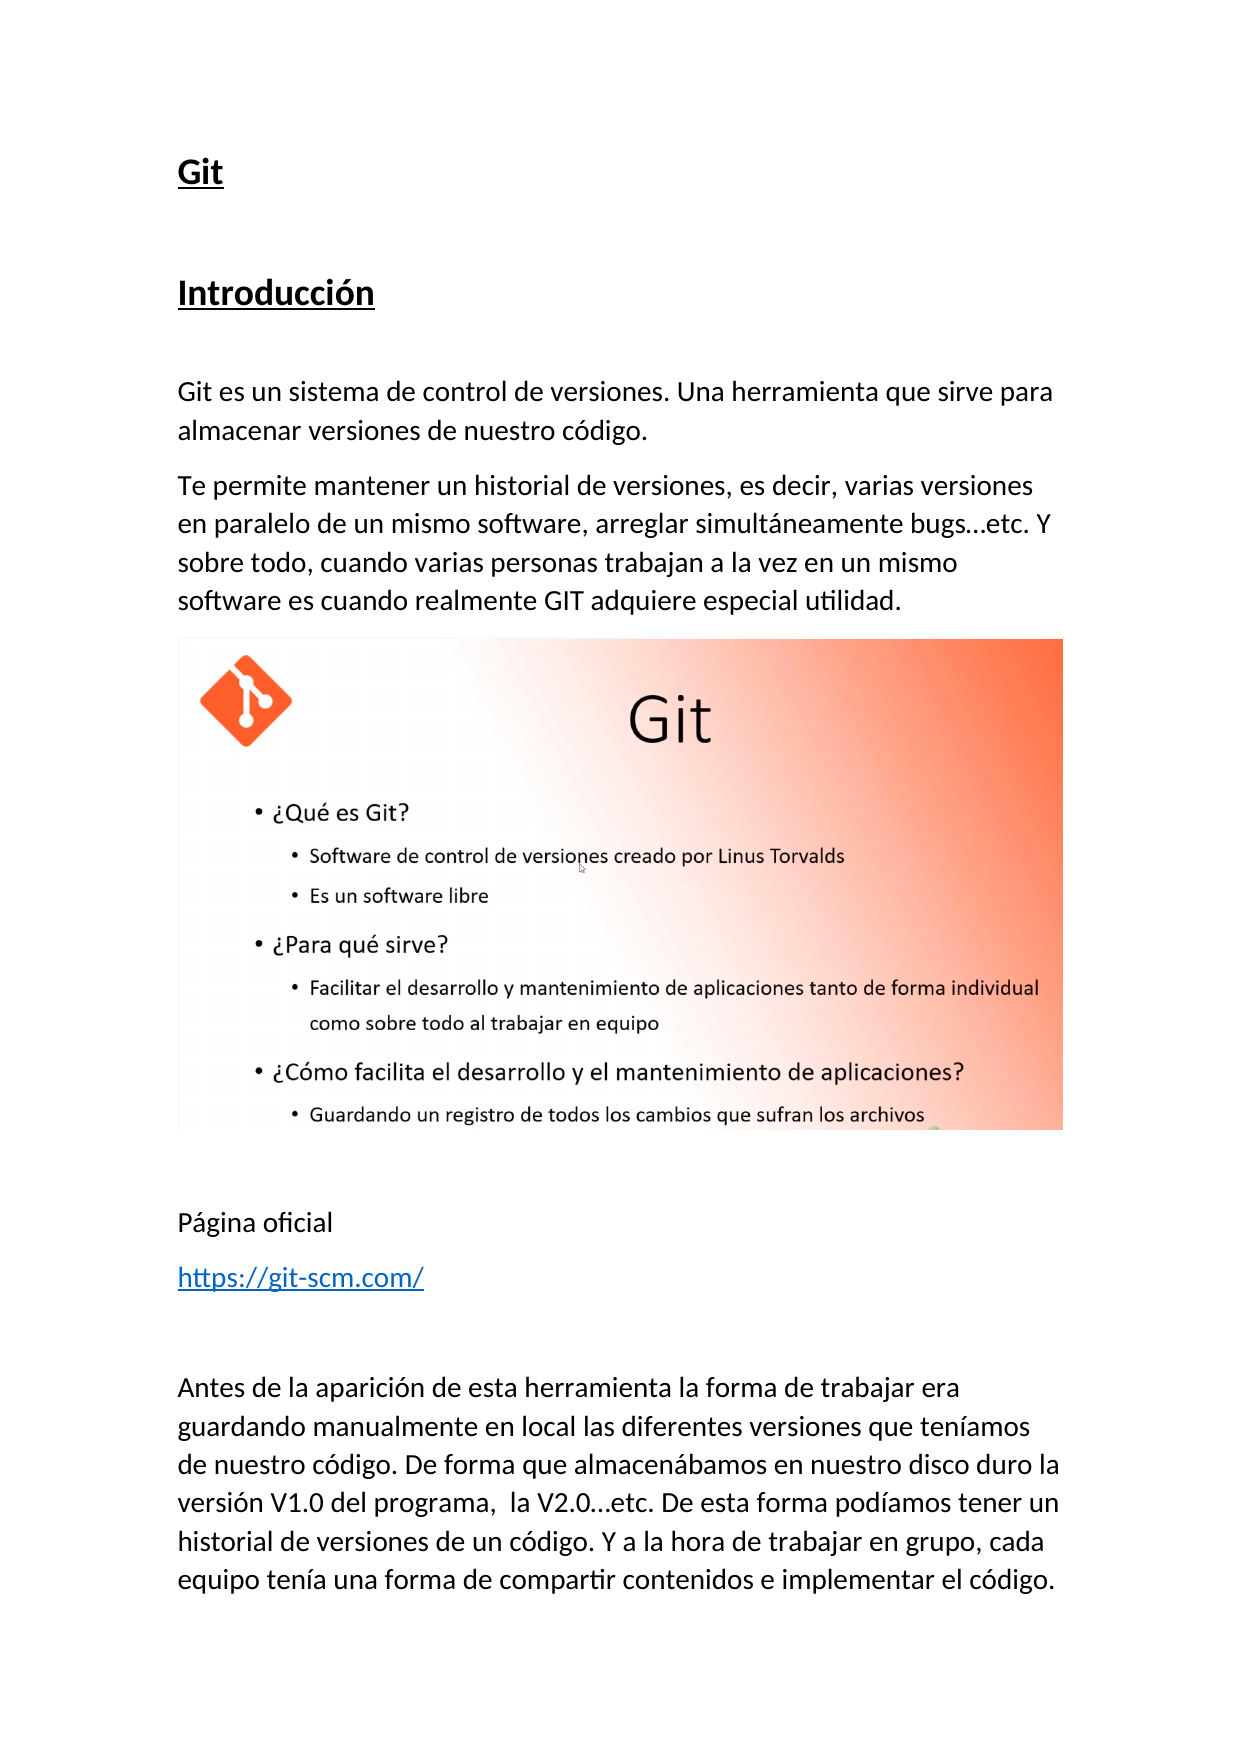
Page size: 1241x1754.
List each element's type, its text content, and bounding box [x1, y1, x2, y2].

text Te permite mantener un historial de versiones, es decir, varias versiones en paralelo de un mismo software, arreglar simultáneamente bugs…etc. Y sobre todo, cuando varias personas trabajan a la vez en un mismo software es cuando realmente GIT adquiere especial utilidad. [177, 467, 1063, 618]
text Git [177, 148, 1063, 193]
text Git es un sistema de control de versiones. Una herramienta que sirve para almacenar versiones de nuestro código. [177, 373, 1063, 447]
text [177, 1369, 1063, 1597]
text Página oficial [177, 1204, 1063, 1239]
subtitle Introducción [177, 269, 1063, 315]
text https://git-scm.com/ [177, 1259, 1063, 1295]
picture [177, 637, 1063, 1130]
